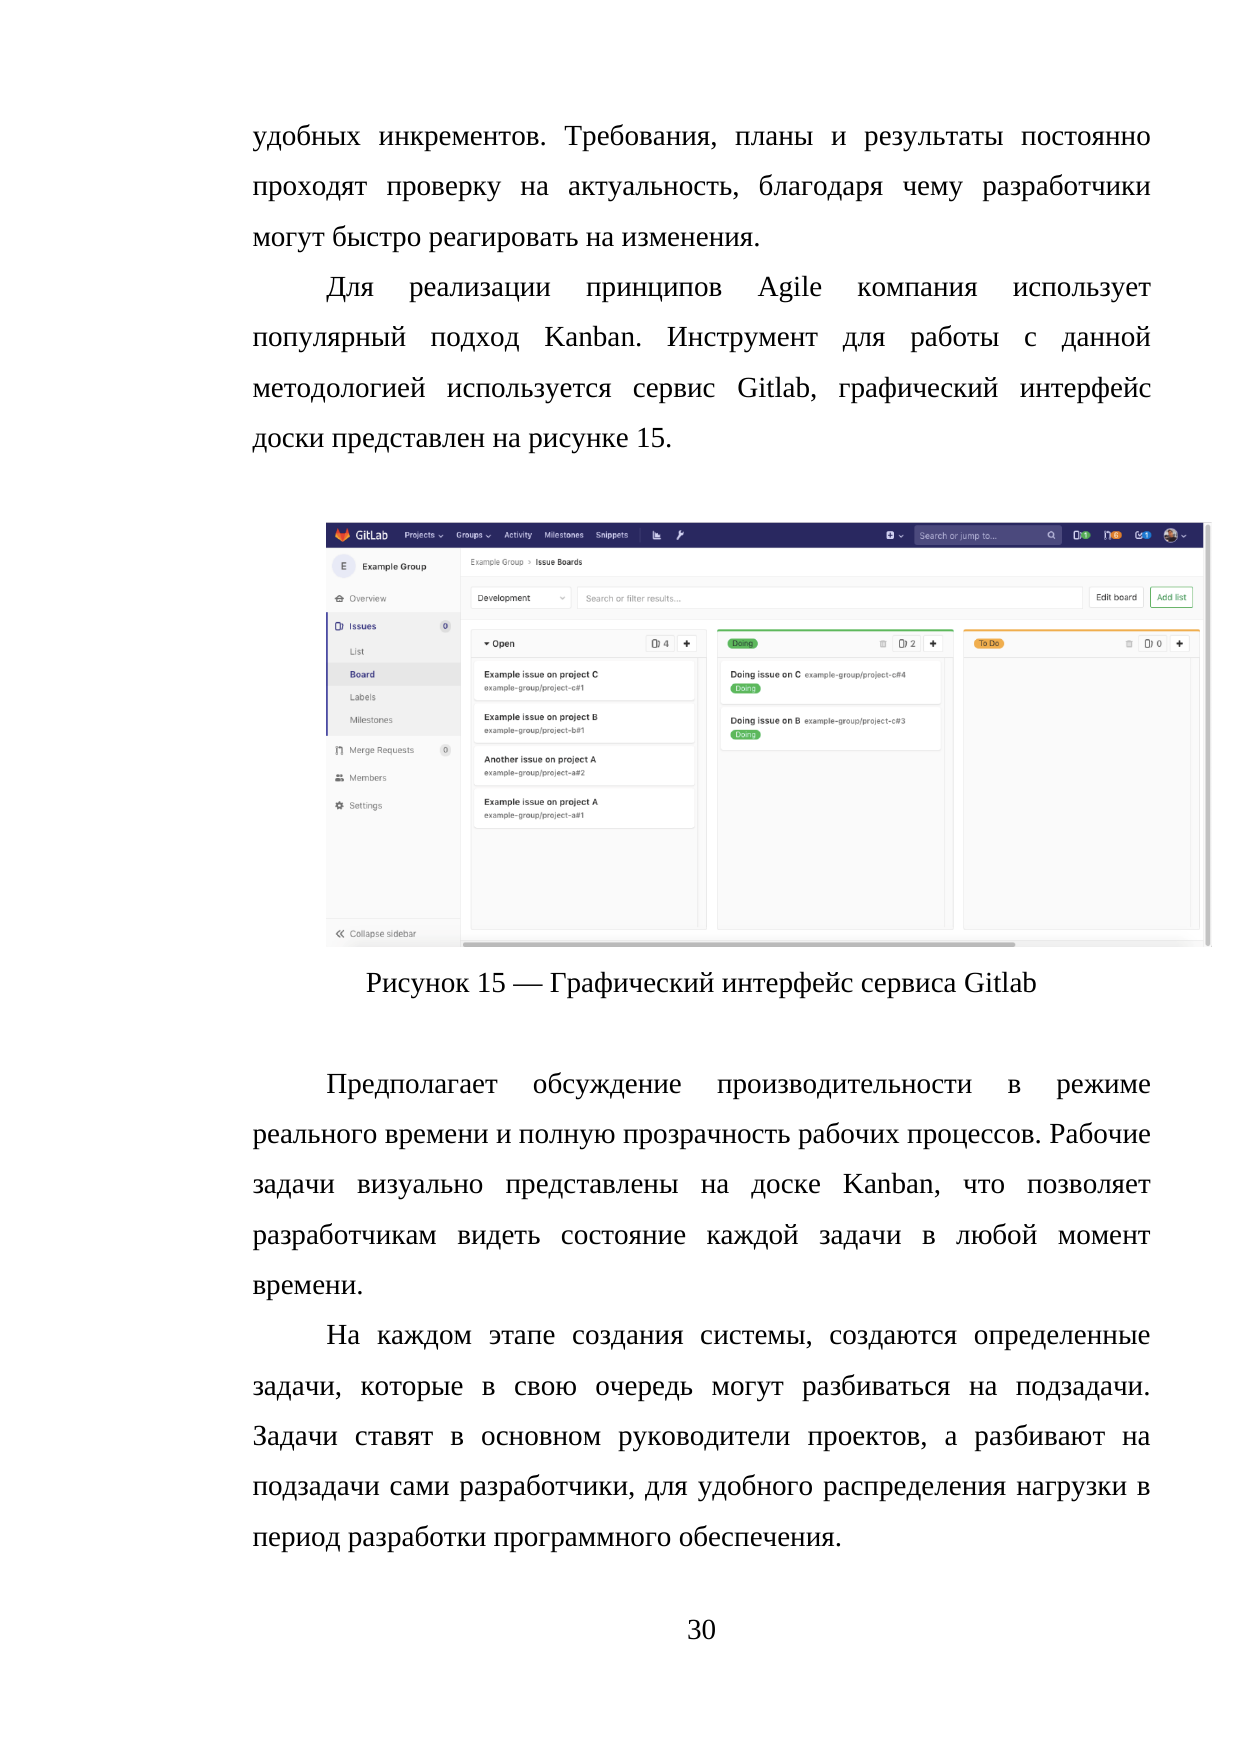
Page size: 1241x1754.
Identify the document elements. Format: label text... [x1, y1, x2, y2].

text Рисунок 15 — Графический интерфейс сервиса Gitlab [177, 965, 1152, 999]
text Предполагает обсуждение производительности в режиме реального времени и полную прозрачность рабочих процессов. Рабочие задачи визуально представлены на доске Kanban, что позволяет разработчикам видеть состояние каждой задачи в любой момент времени. [252, 1066, 1152, 1301]
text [252, 118, 1152, 252]
picture [326, 520, 1212, 947]
text На каждом этапе создания системы, создаются определенные задачи, которые в свою очередь могут разбиваться на подзадачи. Задачи ставят в основном руководители проектов, а разбивают на подзадачи сами разработчики, для удобного распределения нагрузки в период разработки программного обеспечения. [252, 1317, 1152, 1552]
text Для реализации принципов Аgile компания использует популярный подход Kanban. Инструмент для работы с данной методологией используется сервис Gitlab, графический интерфейс доски представлен на рисунке 15. [252, 269, 1152, 453]
